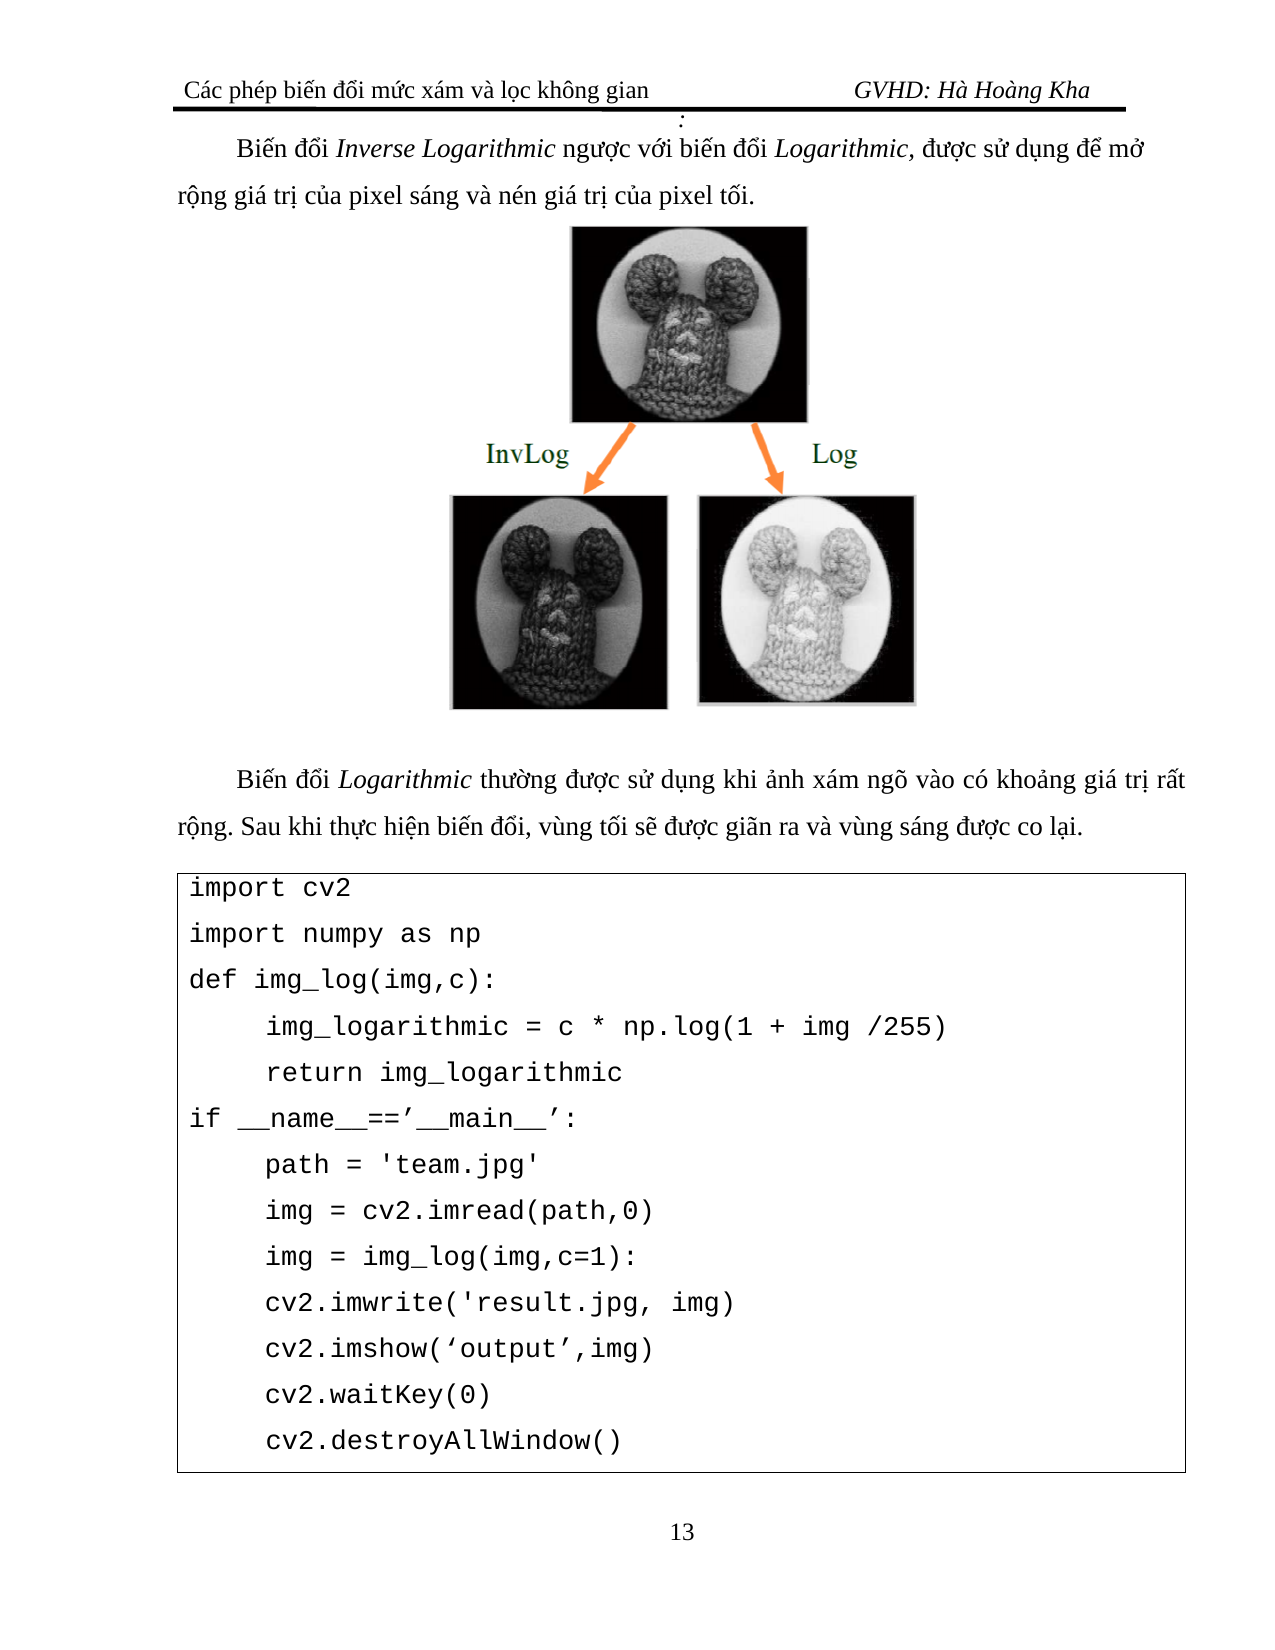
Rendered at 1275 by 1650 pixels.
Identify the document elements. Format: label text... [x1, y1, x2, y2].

text Biến đổi Inverse Logarithmic ngược với biến đổi Logarithmic, được sử dụng để mở rộng giá trị của pixel sáng và nén giá trị của pixel tối. [177, 132, 1186, 210]
picture [440, 214, 924, 716]
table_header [178, 874, 1185, 1472]
